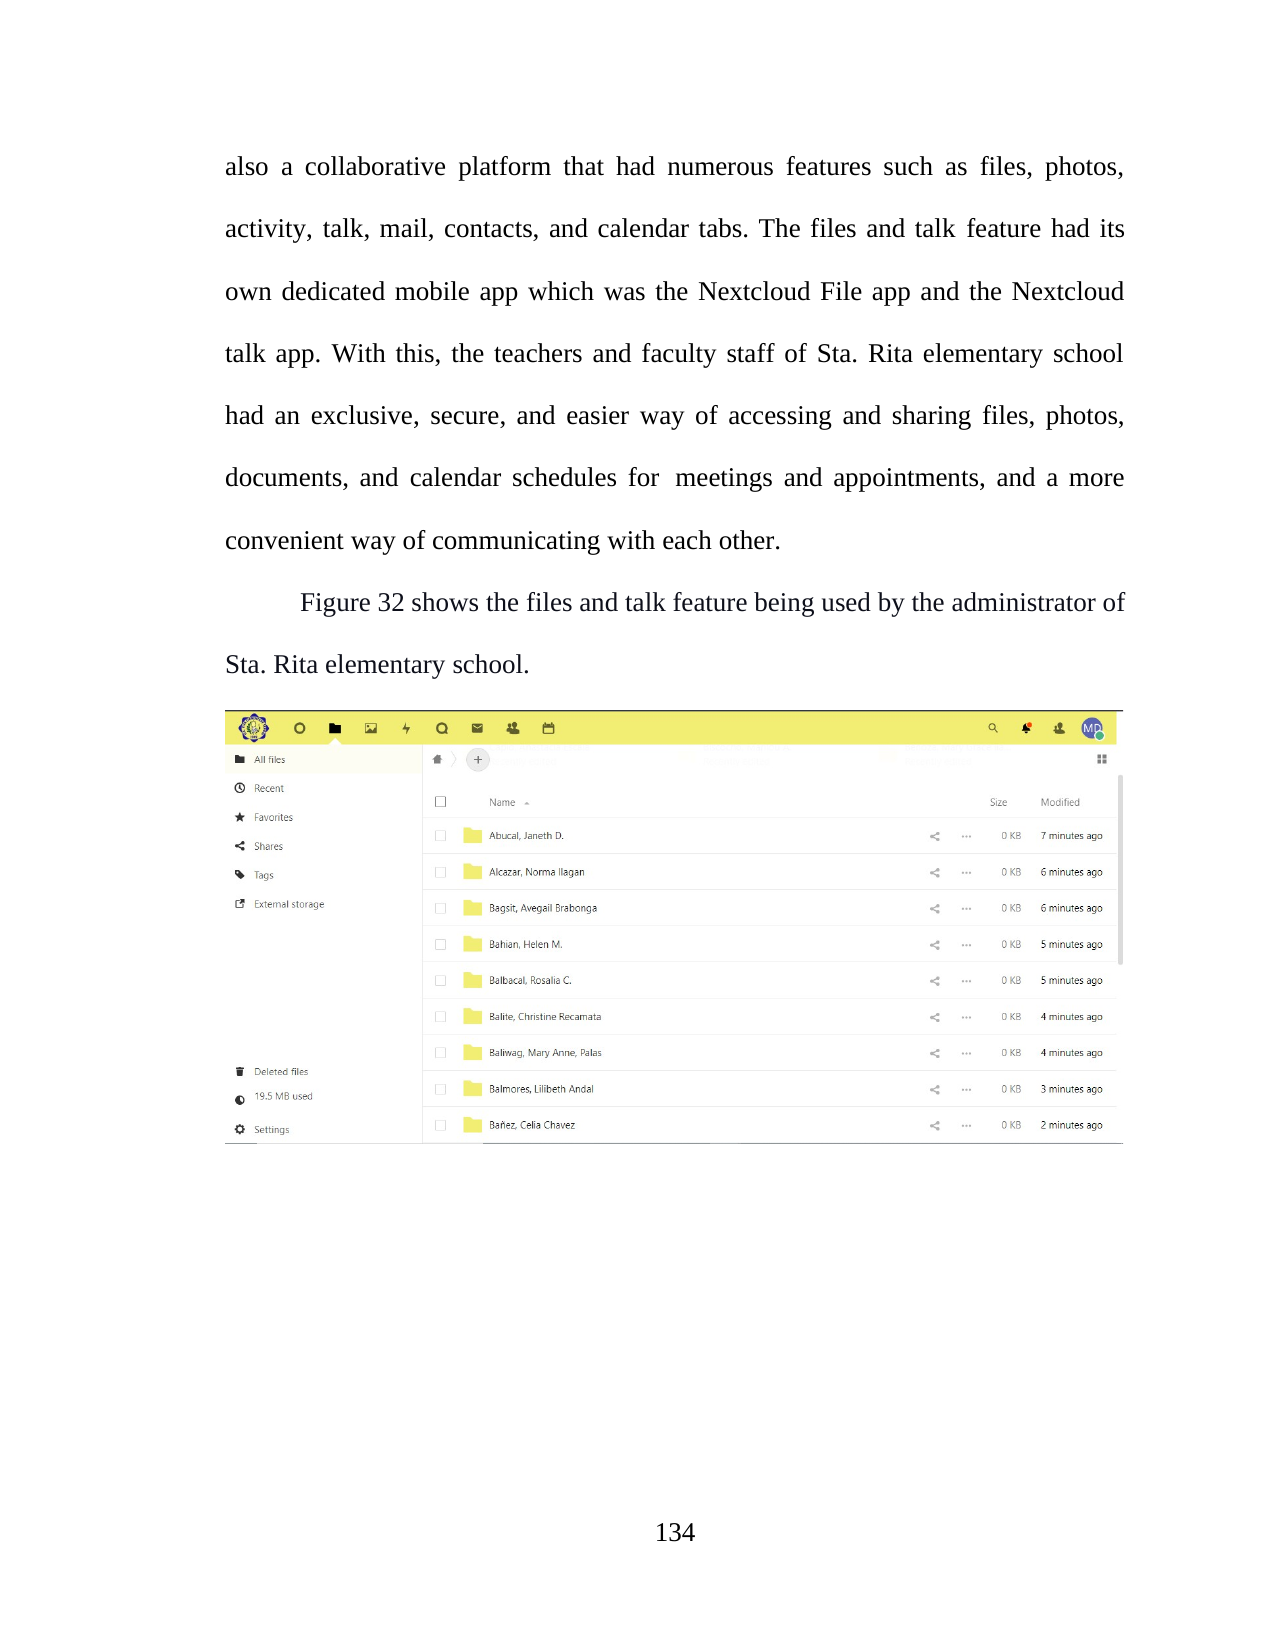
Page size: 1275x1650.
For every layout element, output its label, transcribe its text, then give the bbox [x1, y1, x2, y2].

picture [225, 710, 1124, 1144]
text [225, 150, 1125, 555]
text Figure 32 shows the files and talk feature being used by the administrator of Sta. Rita elementary school. [225, 586, 1125, 679]
